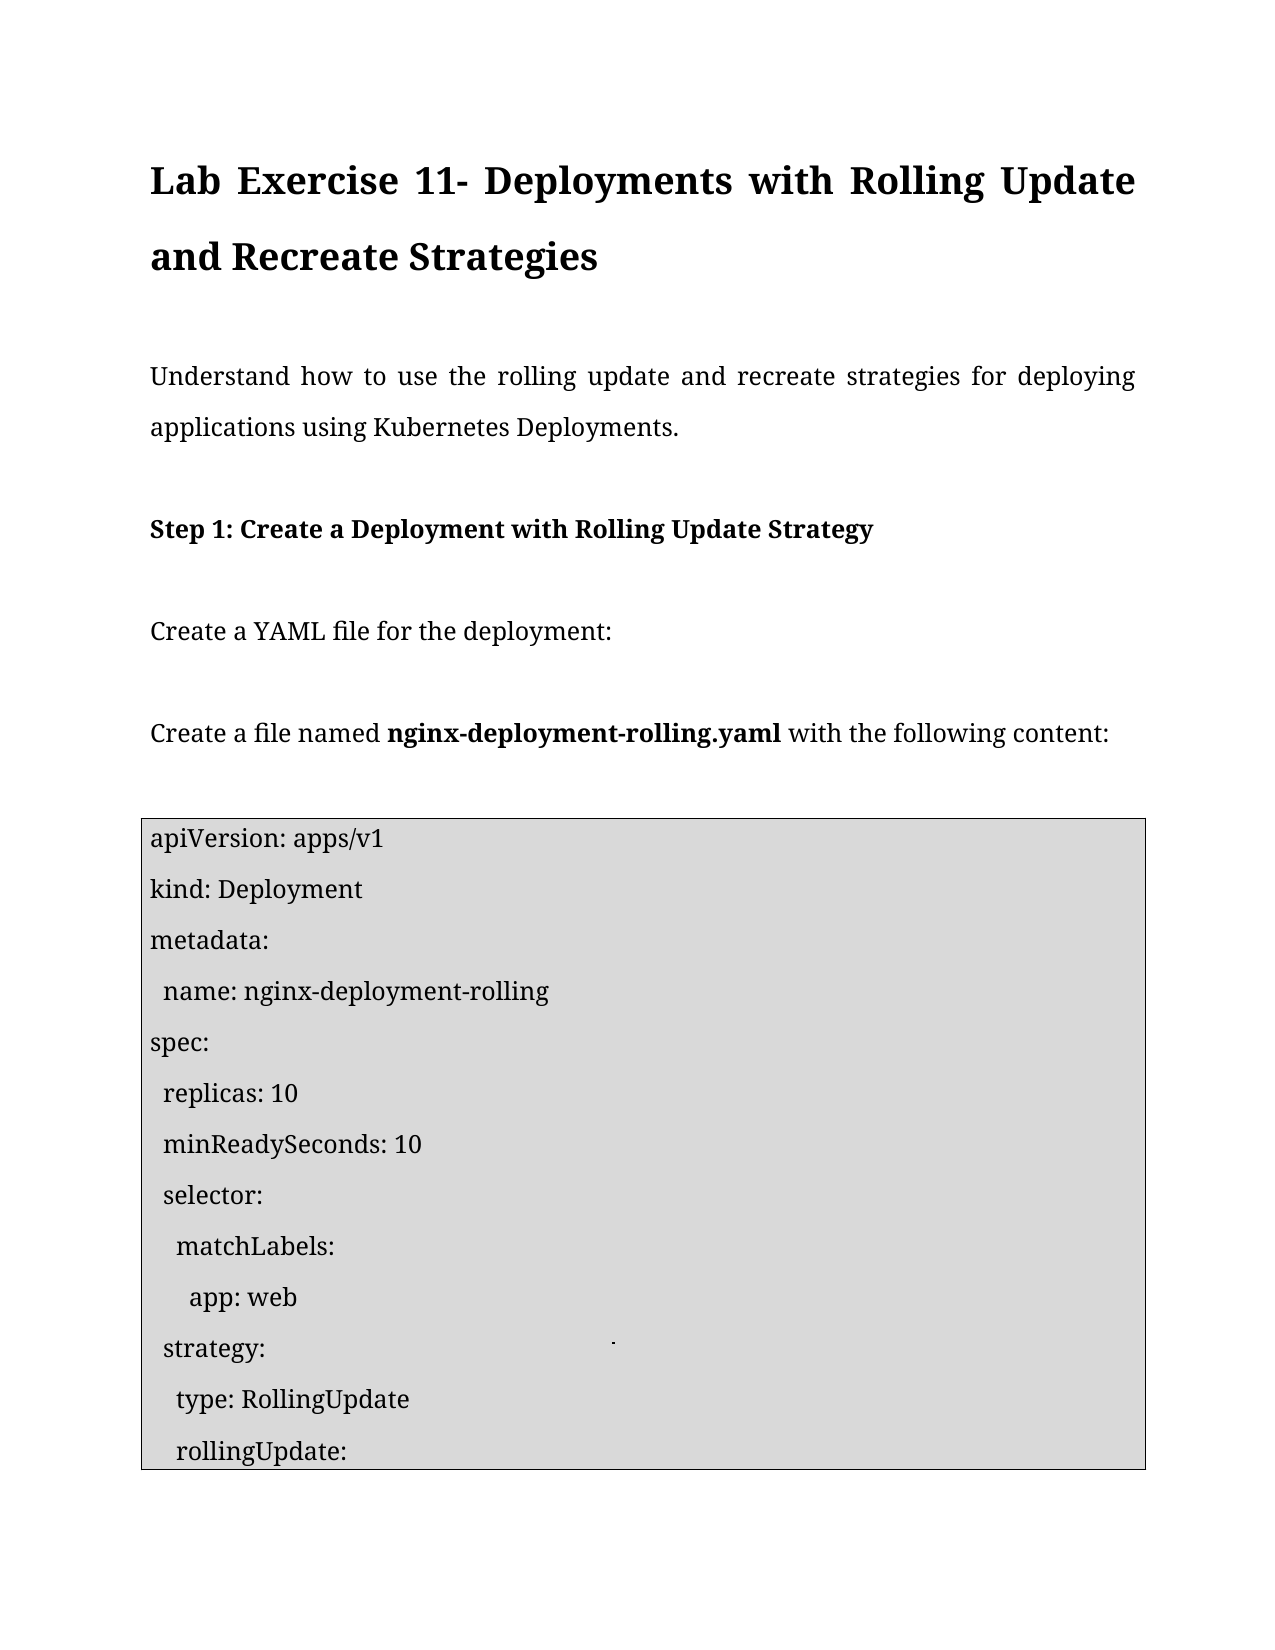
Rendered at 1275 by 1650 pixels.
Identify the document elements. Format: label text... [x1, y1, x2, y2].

text app: web [142, 1277, 1145, 1314]
text minReadySeconds: 10 [142, 1124, 1145, 1161]
text name: nginx-deployment-rolling [142, 971, 1145, 1008]
text Create a file named nginx-deployment-rolling.yaml with the following content: [150, 716, 1137, 749]
text matchLabels: [142, 1226, 1145, 1263]
text Step 1: Create a Deployment with Rolling Update Strategy [150, 511, 1137, 545]
text Create a YAML file for the deployment: [150, 613, 1137, 647]
text strategy: [142, 1328, 1145, 1365]
text selector: [142, 1175, 1145, 1212]
text Lab Exercise 11- Deployments with Rolling Update and Recreate Strategies [150, 154, 1137, 282]
text type: RollingUpdate [142, 1379, 1145, 1416]
text spec: [142, 1022, 1145, 1059]
text Understand how to use the rolling update and recreate strategies for deploying applications using Kubernetes Deployments. [150, 358, 1137, 443]
text rollingUpdate: [142, 1430, 1145, 1469]
text metadata: [142, 920, 1145, 957]
text apiVersion: apps/v1 [142, 819, 1145, 855]
text kind: Deployment [142, 869, 1145, 906]
text replicas: 10 [142, 1073, 1145, 1110]
